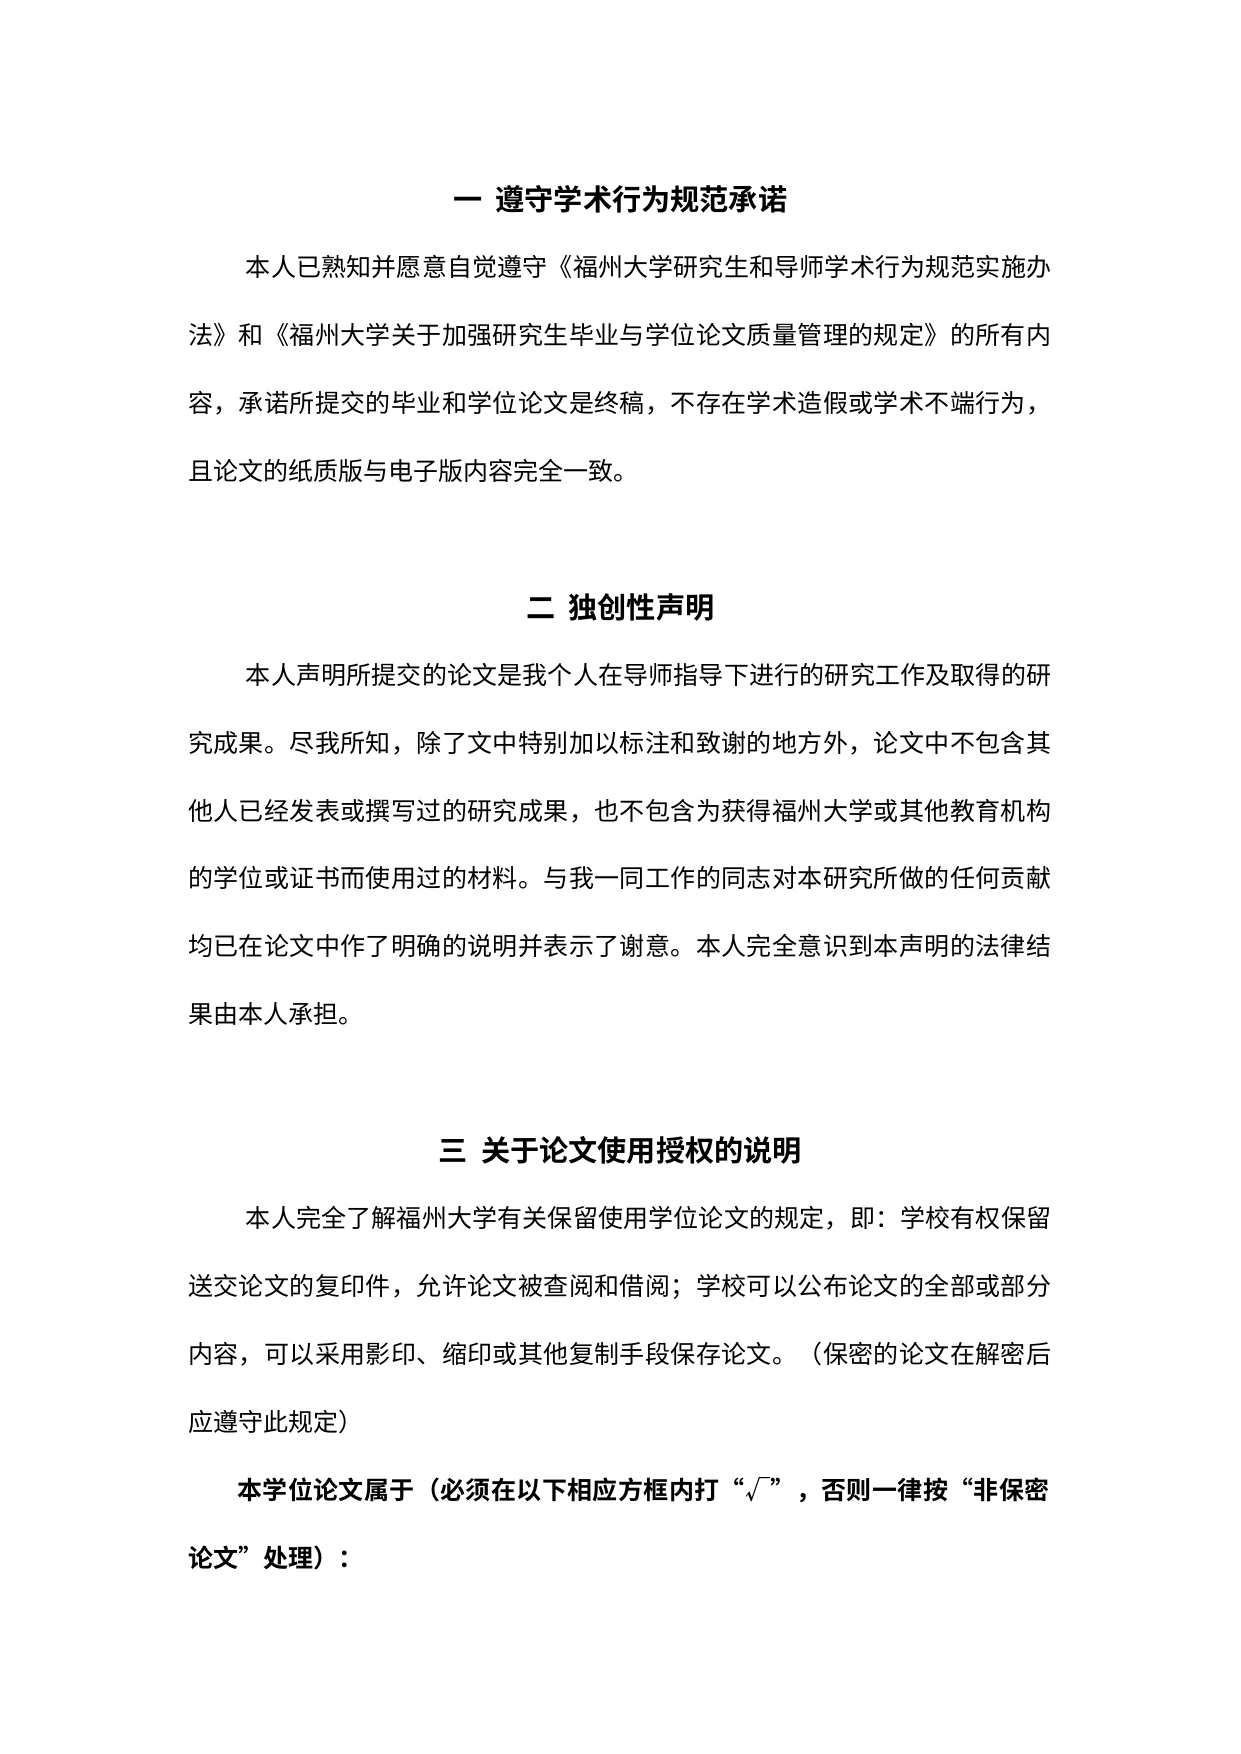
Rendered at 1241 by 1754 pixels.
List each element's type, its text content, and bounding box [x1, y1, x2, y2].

text 二 独创性声明 [188, 571, 1052, 639]
text 本人完全了解福州大学有关保留使用学位论文的规定，即：学校有权保留送交论文的复印件，允许论文被查阅和借阅；学校可以公布论文的全部或部分内容，可以采用影印、缩印或其他复制手段保存论文。（保密的论文在解密后应遵守此规定） [188, 1183, 1052, 1454]
text 一 遵守学术行为规范承诺 [188, 164, 1052, 232]
text 本人声明所提交的论文是我个人在导师指导下进行的研究工作及取得的研究成果。尽我所知，除了文中特别加以标注和致谢的地方外，论文中不包含其他人已经发表或撰写过的研究成果，也不包含为获得福州大学或其他教育机构的学位或证书而使用过的材料。与我一同工作的同志对本研究所做的任何贡献均已在论文中作了明确的说明并表示了谢意。本人完全意识到本声明的法律结果由本人承担。 [188, 639, 1052, 1047]
text 本人已熟知并愿意自觉遵守《福州大学研究生和导师学术行为规范实施办法》和《福州大学关于加强研究生毕业与学位论文质量管理的规定》的所有内容，承诺所提交的毕业和学位论文是终稿，不存在学术造假或学术不端行为，且论文的纸质版与电子版内容完全一致。 [188, 232, 1052, 503]
text 三 关于论文使用授权的说明 [188, 1115, 1052, 1183]
text 本学位论文属于（必须在以下相应方框内打“√”，否则一律按“非保密论文”处理）： [188, 1454, 1052, 1590]
